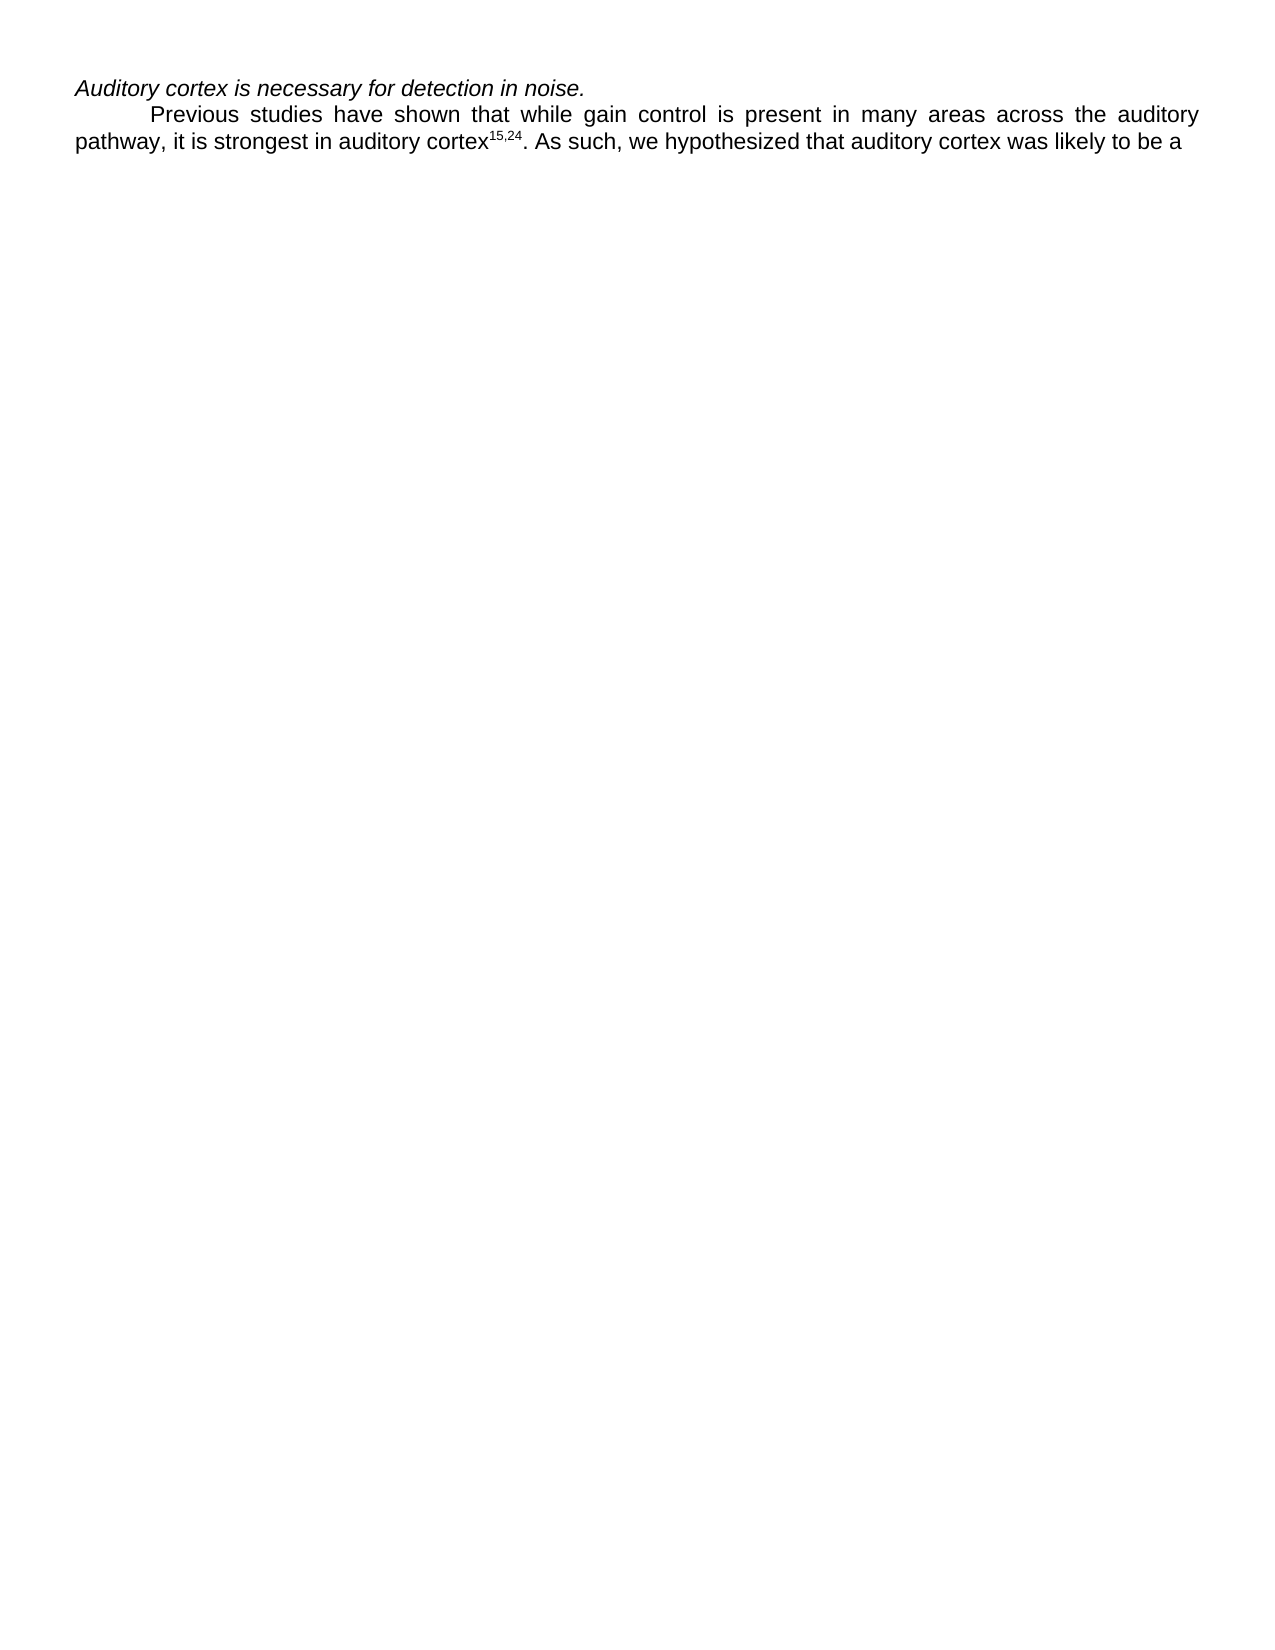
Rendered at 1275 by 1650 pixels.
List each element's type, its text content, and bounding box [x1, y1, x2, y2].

text Previous studies have shown that while gain control is present in many areas across the auditory pathway, it is strongest in auditory cortex15,24. As such, we hypothesized that auditory cortex was likely to be a [75, 101, 1200, 154]
subtitle Auditory cortex is necessary for detection in noise. [75, 75, 1200, 101]
